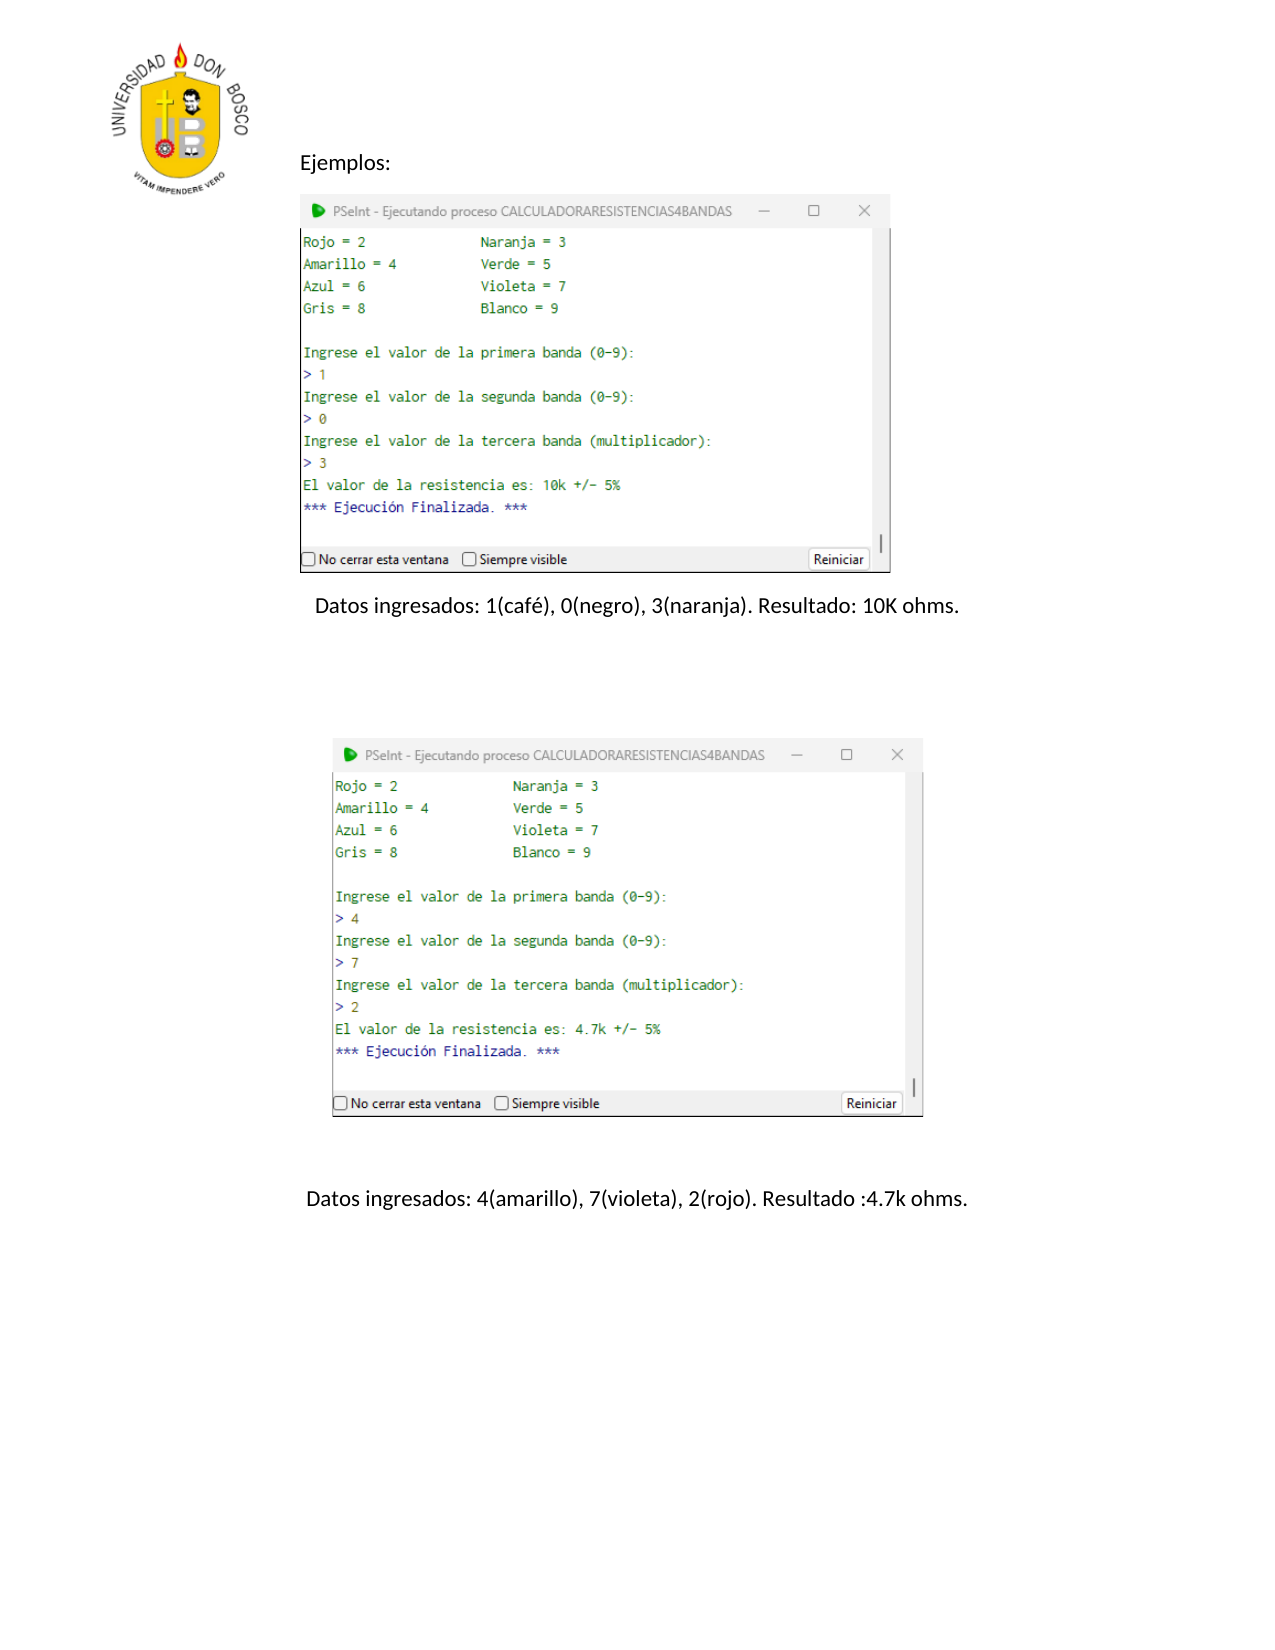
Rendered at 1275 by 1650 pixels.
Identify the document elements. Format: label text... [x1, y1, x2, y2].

text Datos ingresados: 4(amarillo), 7(violeta), 2(rojo). Resultado :4.7k ohms. [177, 1184, 1098, 1212]
text Ejemplos: [282, 148, 1098, 176]
picture [81, 20, 282, 221]
text Datos ingresados: 1(café), 0(negro), 3(naranja). Resultado: 10K ohms. [177, 591, 1098, 619]
